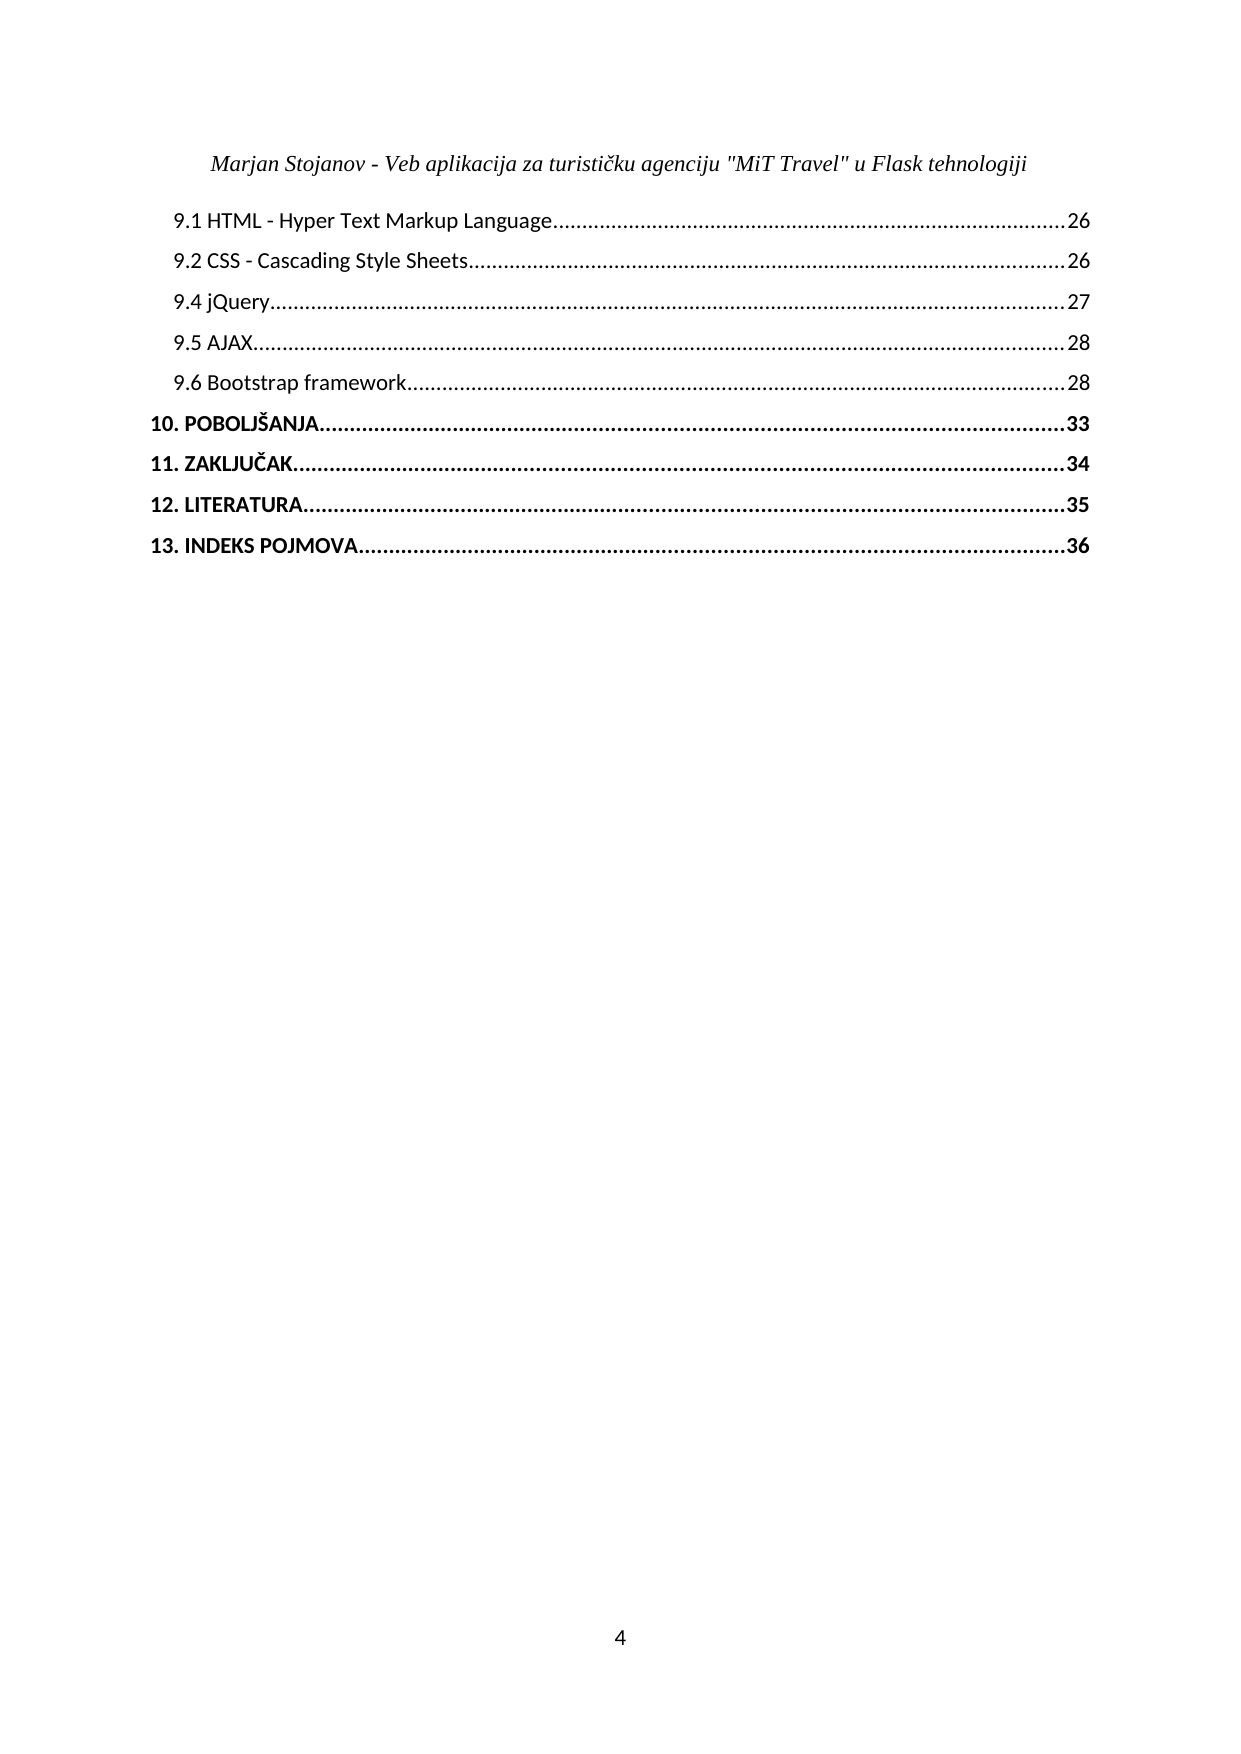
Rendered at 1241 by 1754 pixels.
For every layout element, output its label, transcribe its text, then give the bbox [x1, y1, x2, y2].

text 13. INDEKS POJMOVA 36 [150, 531, 1090, 559]
text 9.5 AJAX 28 [173, 328, 1090, 356]
text 10. POBOLJŠANJA 33 [150, 409, 1090, 437]
text 11. ZAKLJUČAK 34 [150, 449, 1090, 478]
text 9.1 HTML - Hyper Text Markup Language 26 [173, 206, 1090, 234]
text 9.4 jQuery 27 [173, 287, 1090, 315]
text 9.2 CSS - Cascading Style Sheets 26 [173, 246, 1090, 274]
text 9.6 Bootstrap framework 28 [173, 368, 1090, 396]
text 12. LITERATURA 35 [150, 490, 1090, 518]
